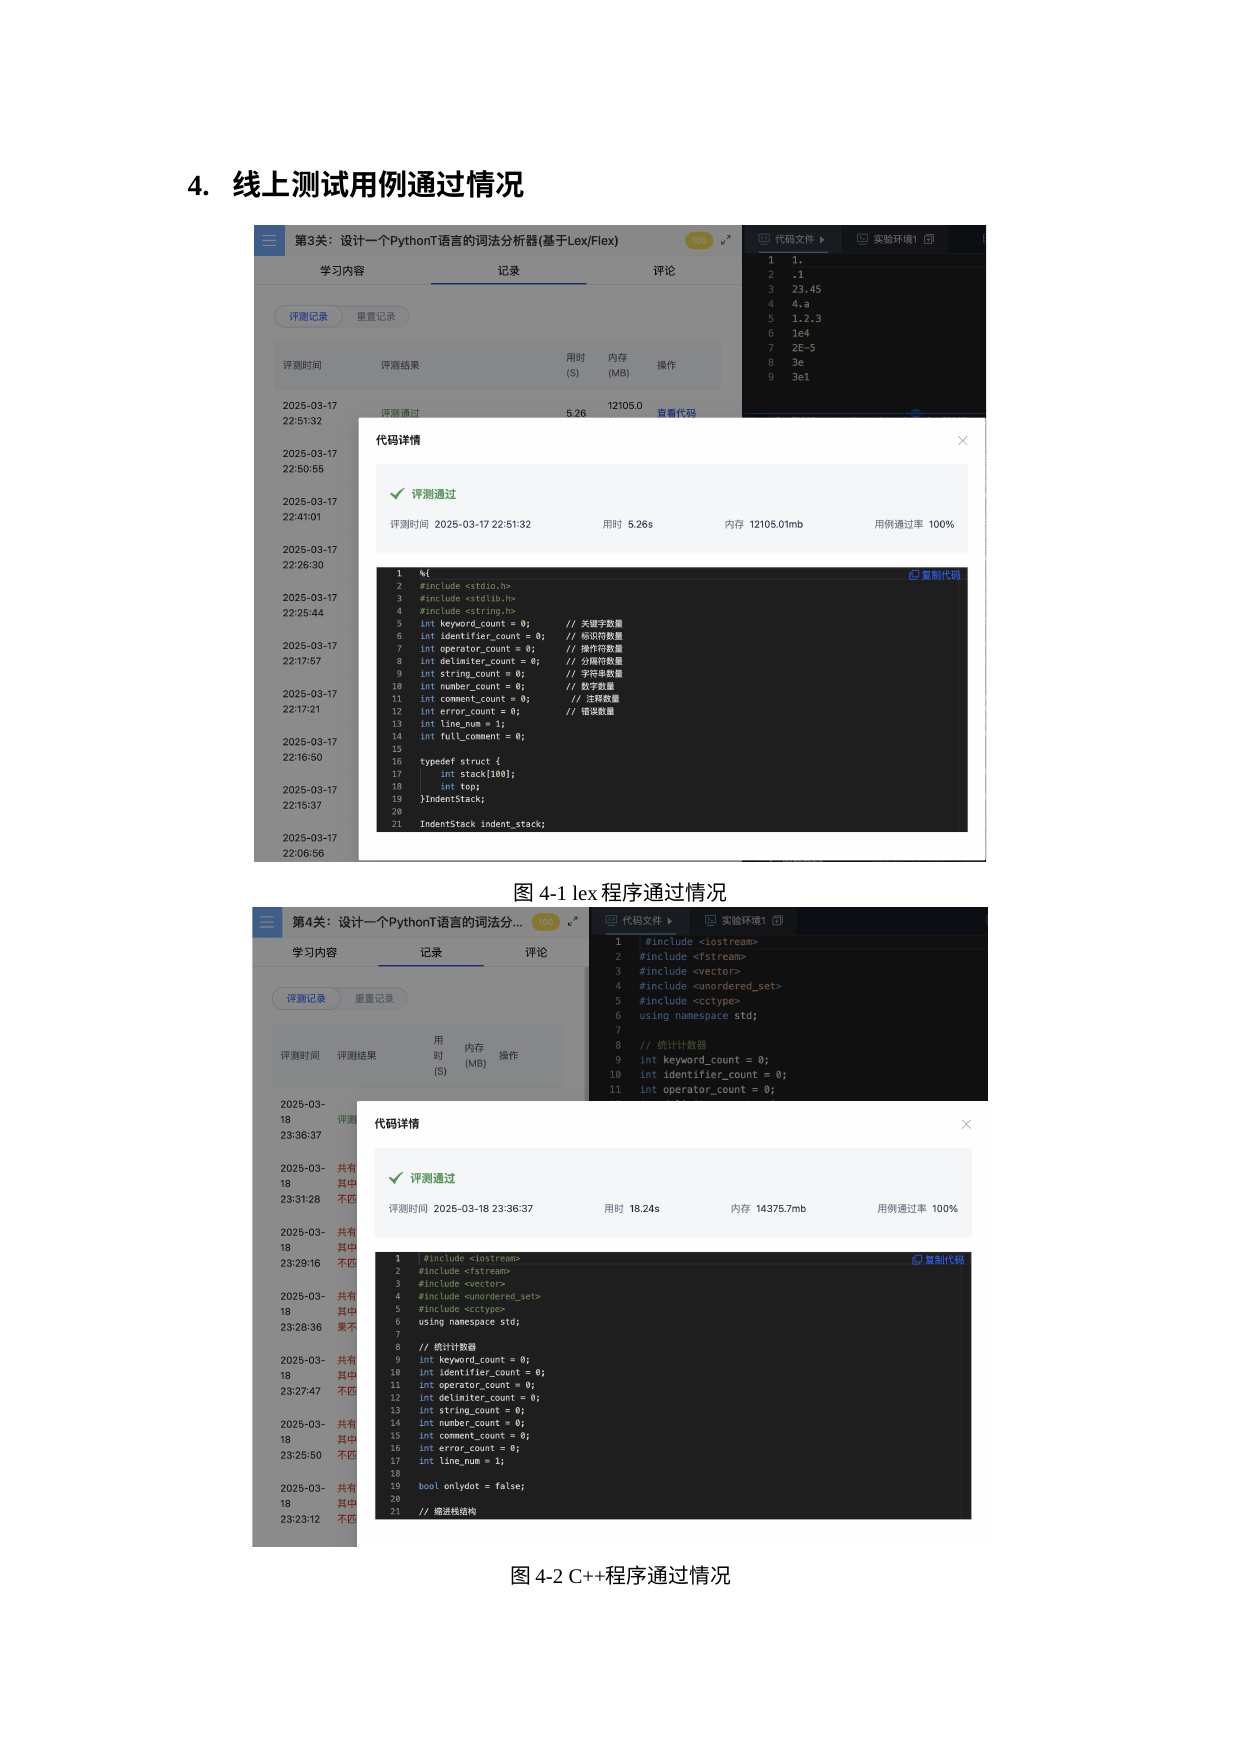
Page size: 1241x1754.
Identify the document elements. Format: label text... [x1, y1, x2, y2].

text 图 4-2 C++程序通过情况 [187, 1558, 1053, 1590]
text 图 4-1 lex程序通过情况 [187, 875, 1053, 908]
subtitle 线上测试用例通过情况 [187, 162, 1053, 204]
picture [252, 907, 988, 1547]
picture [254, 225, 987, 862]
